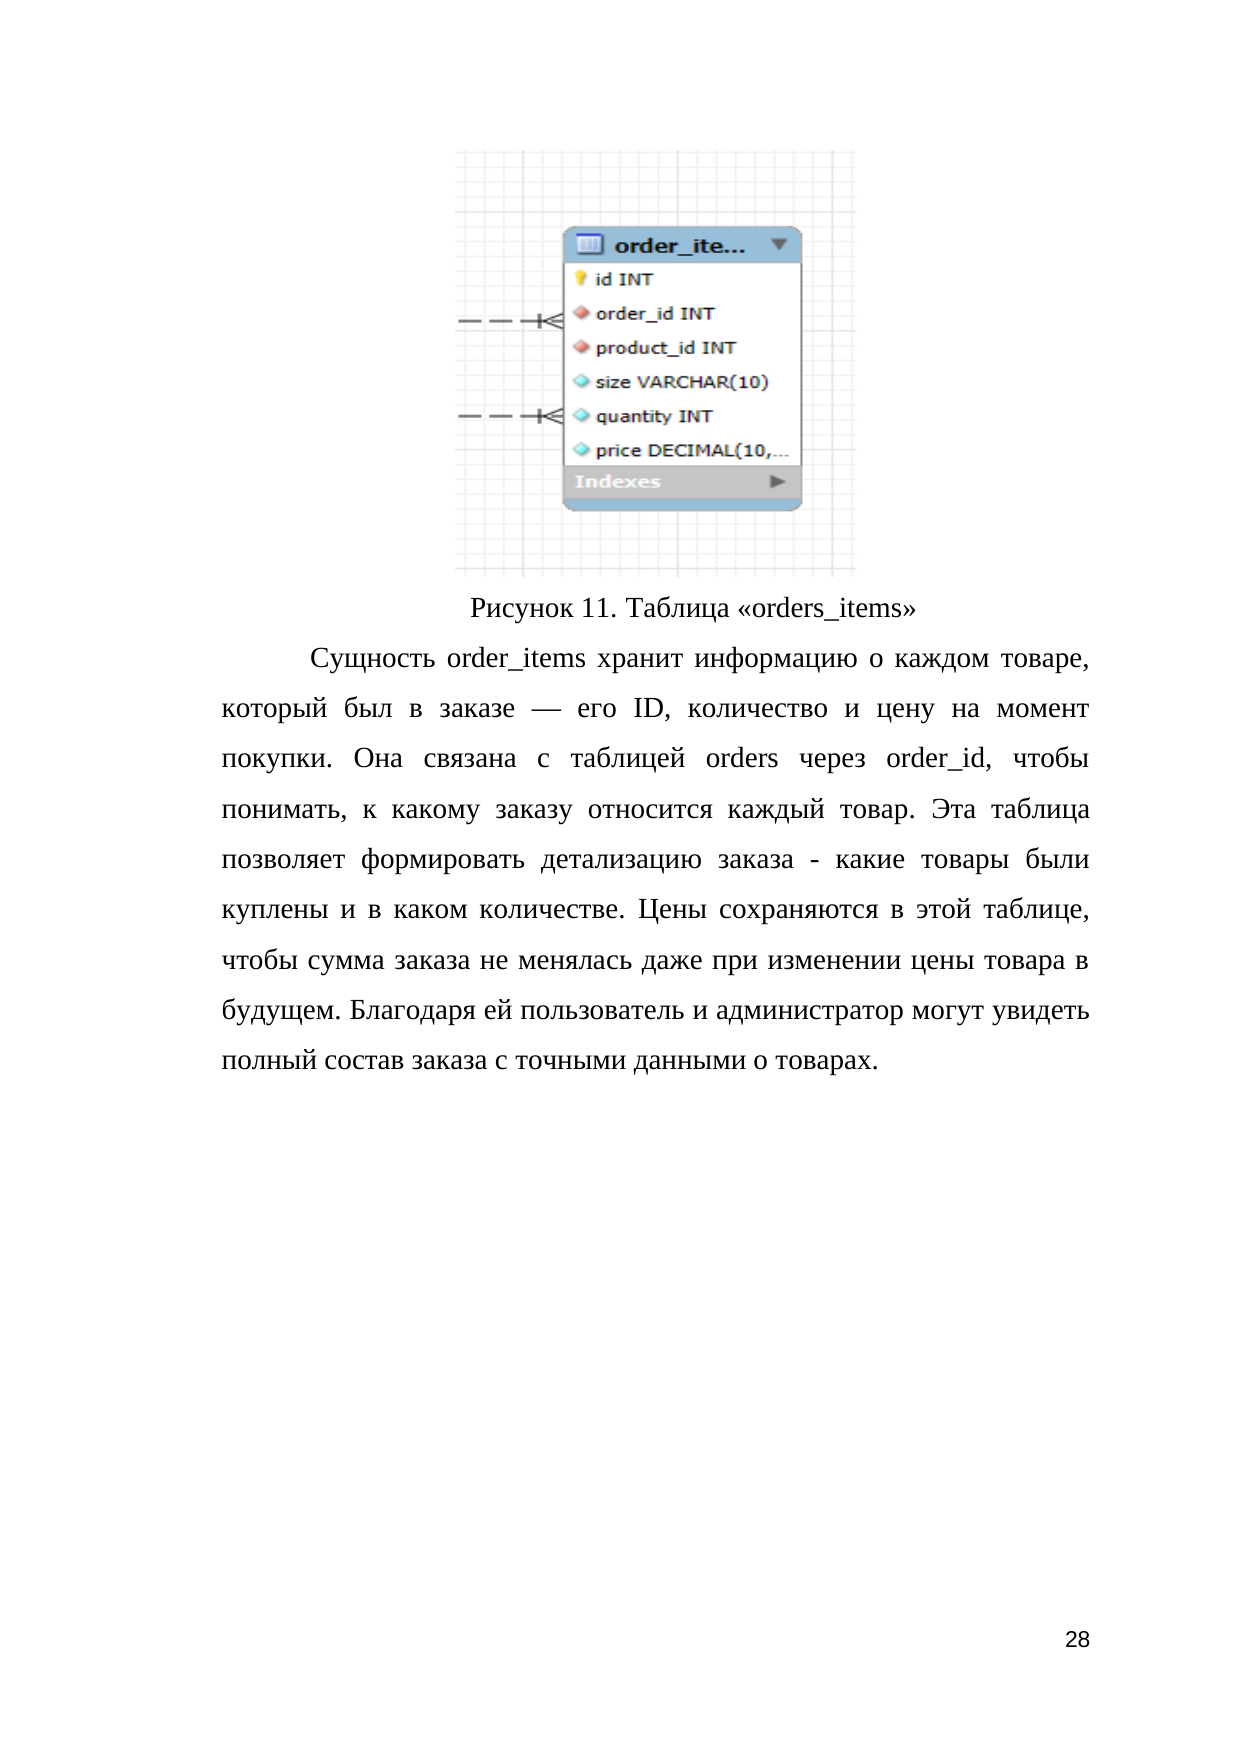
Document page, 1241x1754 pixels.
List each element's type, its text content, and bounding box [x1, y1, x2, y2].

picture [455, 150, 857, 577]
text Сущность order_items хранит информацию о каждом товаре, который был в заказе — его ID, количество и цену на момент покупки. Она связана с таблицей orders через order_id, чтобы понимать, к какому заказу относится каждый товар. Эта таблица позволяет формировать детализацию заказа - какие товары были куплены и в каком количестве. Цены сохраняются в этой таблице, чтобы сумма заказа не менялась даже при изменении цены товара в будущем. Благодаря ей пользователь и администратор могут увидеть полный состав заказа с точными данными о товарах. [221, 640, 1090, 1076]
text Рисунок 11. Таблица «orders_items» [296, 590, 1090, 623]
